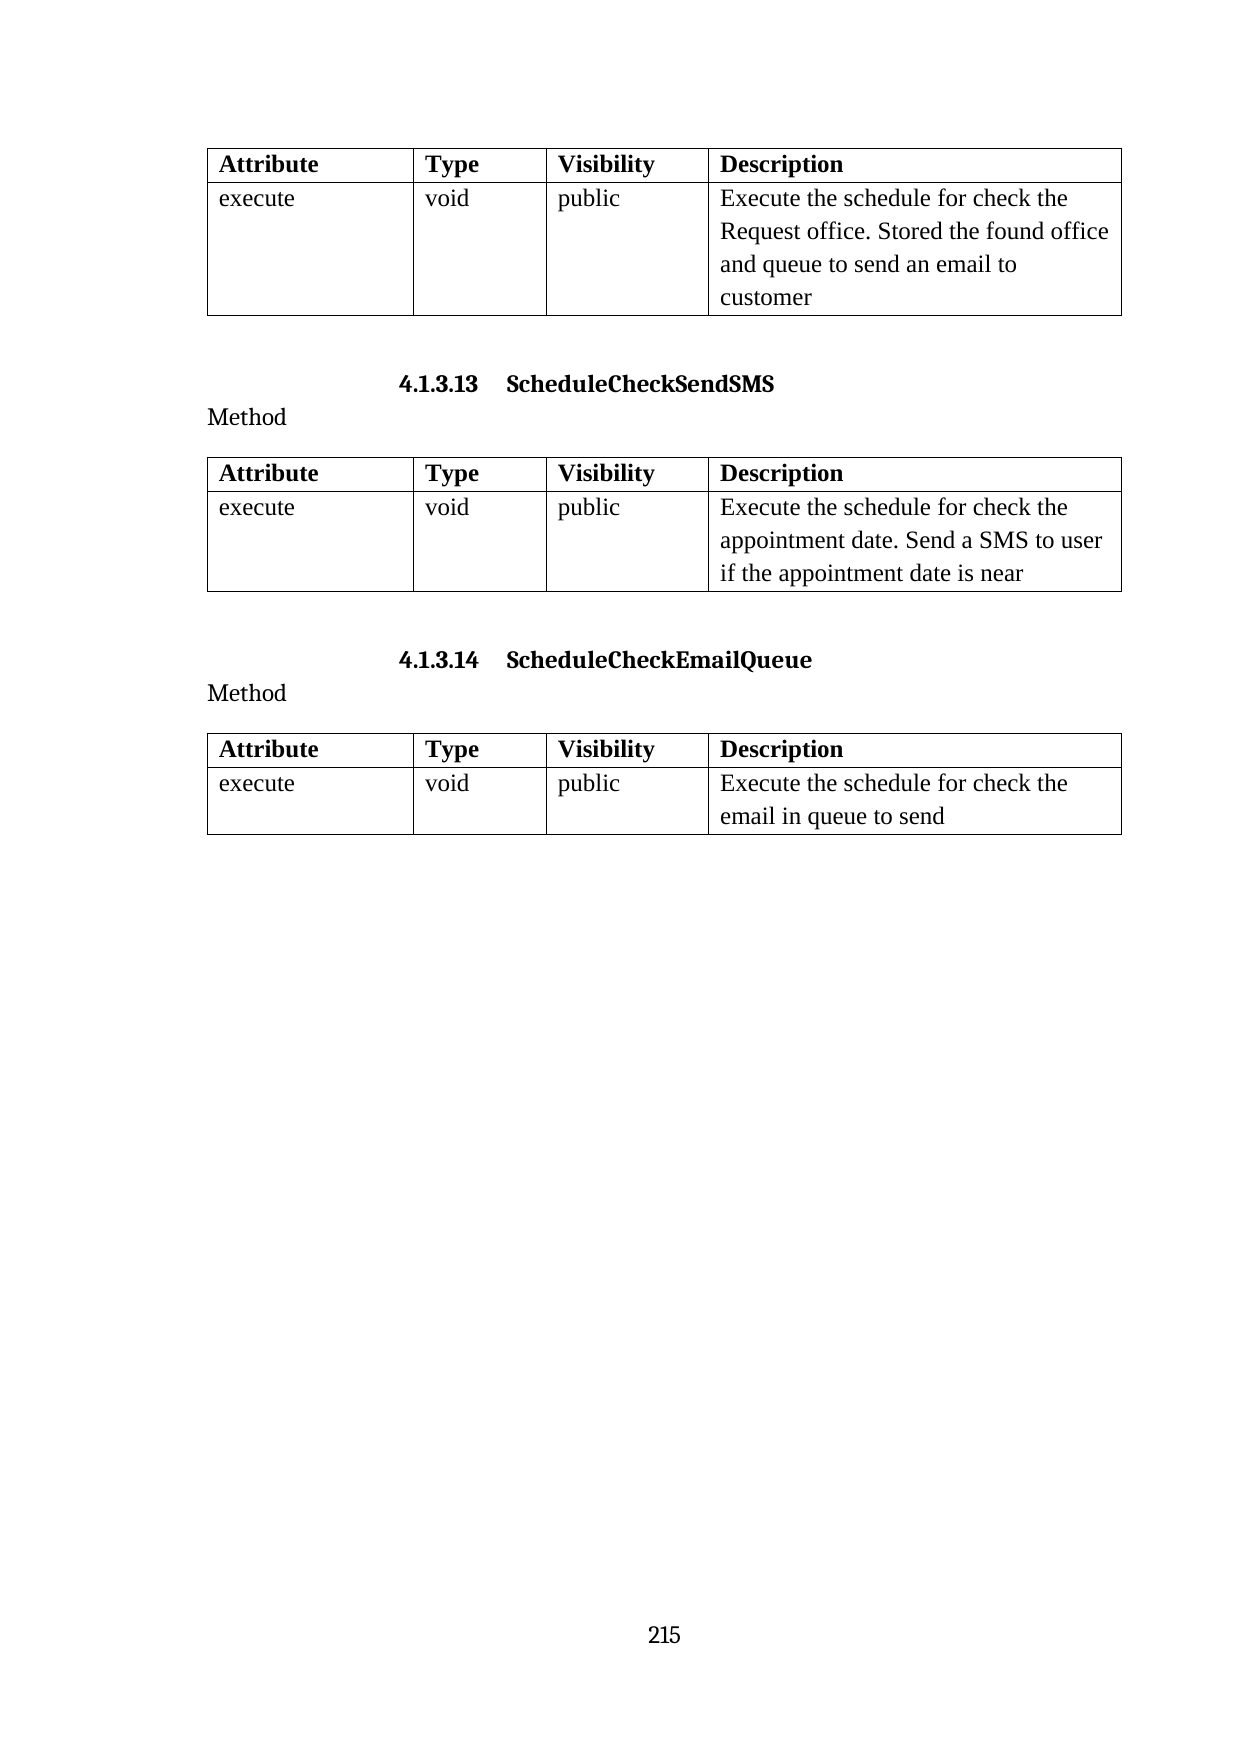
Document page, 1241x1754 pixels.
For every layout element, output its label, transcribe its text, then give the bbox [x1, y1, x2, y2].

subtitle ScheduleCheckSendSMS [399, 370, 1122, 398]
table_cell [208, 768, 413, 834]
text Method [207, 679, 1122, 707]
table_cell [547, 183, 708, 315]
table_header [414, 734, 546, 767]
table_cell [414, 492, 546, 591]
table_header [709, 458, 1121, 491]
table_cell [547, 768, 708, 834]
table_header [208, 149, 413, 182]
subtitle ScheduleCheckEmailQueue [399, 646, 1122, 674]
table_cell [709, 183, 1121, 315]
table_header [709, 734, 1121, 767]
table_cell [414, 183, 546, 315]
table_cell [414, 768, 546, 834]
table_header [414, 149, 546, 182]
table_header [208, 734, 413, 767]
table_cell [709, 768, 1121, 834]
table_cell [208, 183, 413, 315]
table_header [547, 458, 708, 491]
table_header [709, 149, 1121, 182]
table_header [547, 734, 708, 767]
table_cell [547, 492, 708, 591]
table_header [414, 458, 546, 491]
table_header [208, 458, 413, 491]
text Method [207, 403, 1122, 432]
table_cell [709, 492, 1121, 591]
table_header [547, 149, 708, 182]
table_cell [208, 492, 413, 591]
